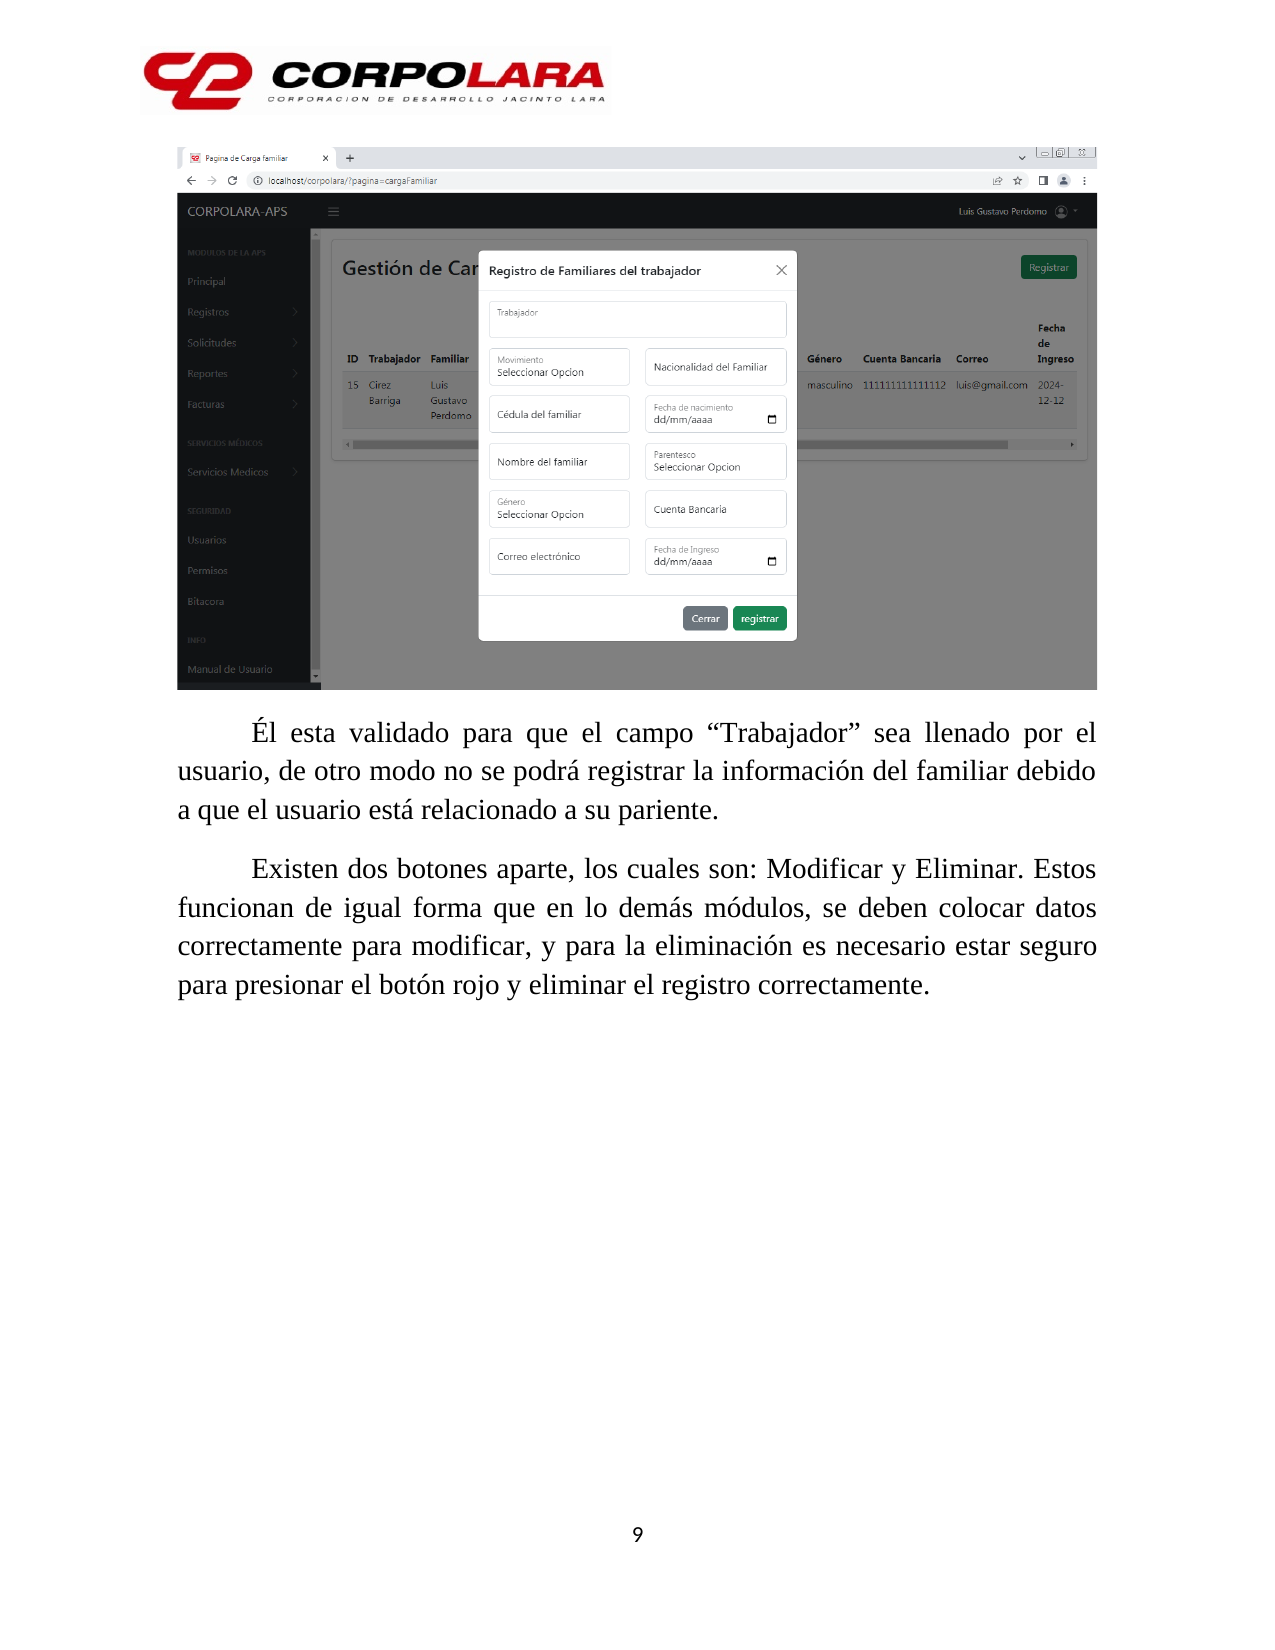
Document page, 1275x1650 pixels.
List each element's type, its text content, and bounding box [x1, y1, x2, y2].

picture [177, 147, 1098, 690]
picture [140, 46, 612, 115]
text Existen dos botones aparte, los cuales son: Modificar y Eliminar. Estos funcionan de igual forma que en lo demás módulos, se deben colocar datos correctamente para modificar, y para la eliminación es necesario estar seguro para presionar el botón rojo y eliminar el registro correctamente. [177, 851, 1098, 1000]
text Él esta validado para que el campo “Trabajador” sea llenado por el usuario, de otro modo no se podrá registrar la información del familiar debido a que el usuario está relacionado a su pariente. [177, 715, 1098, 825]
